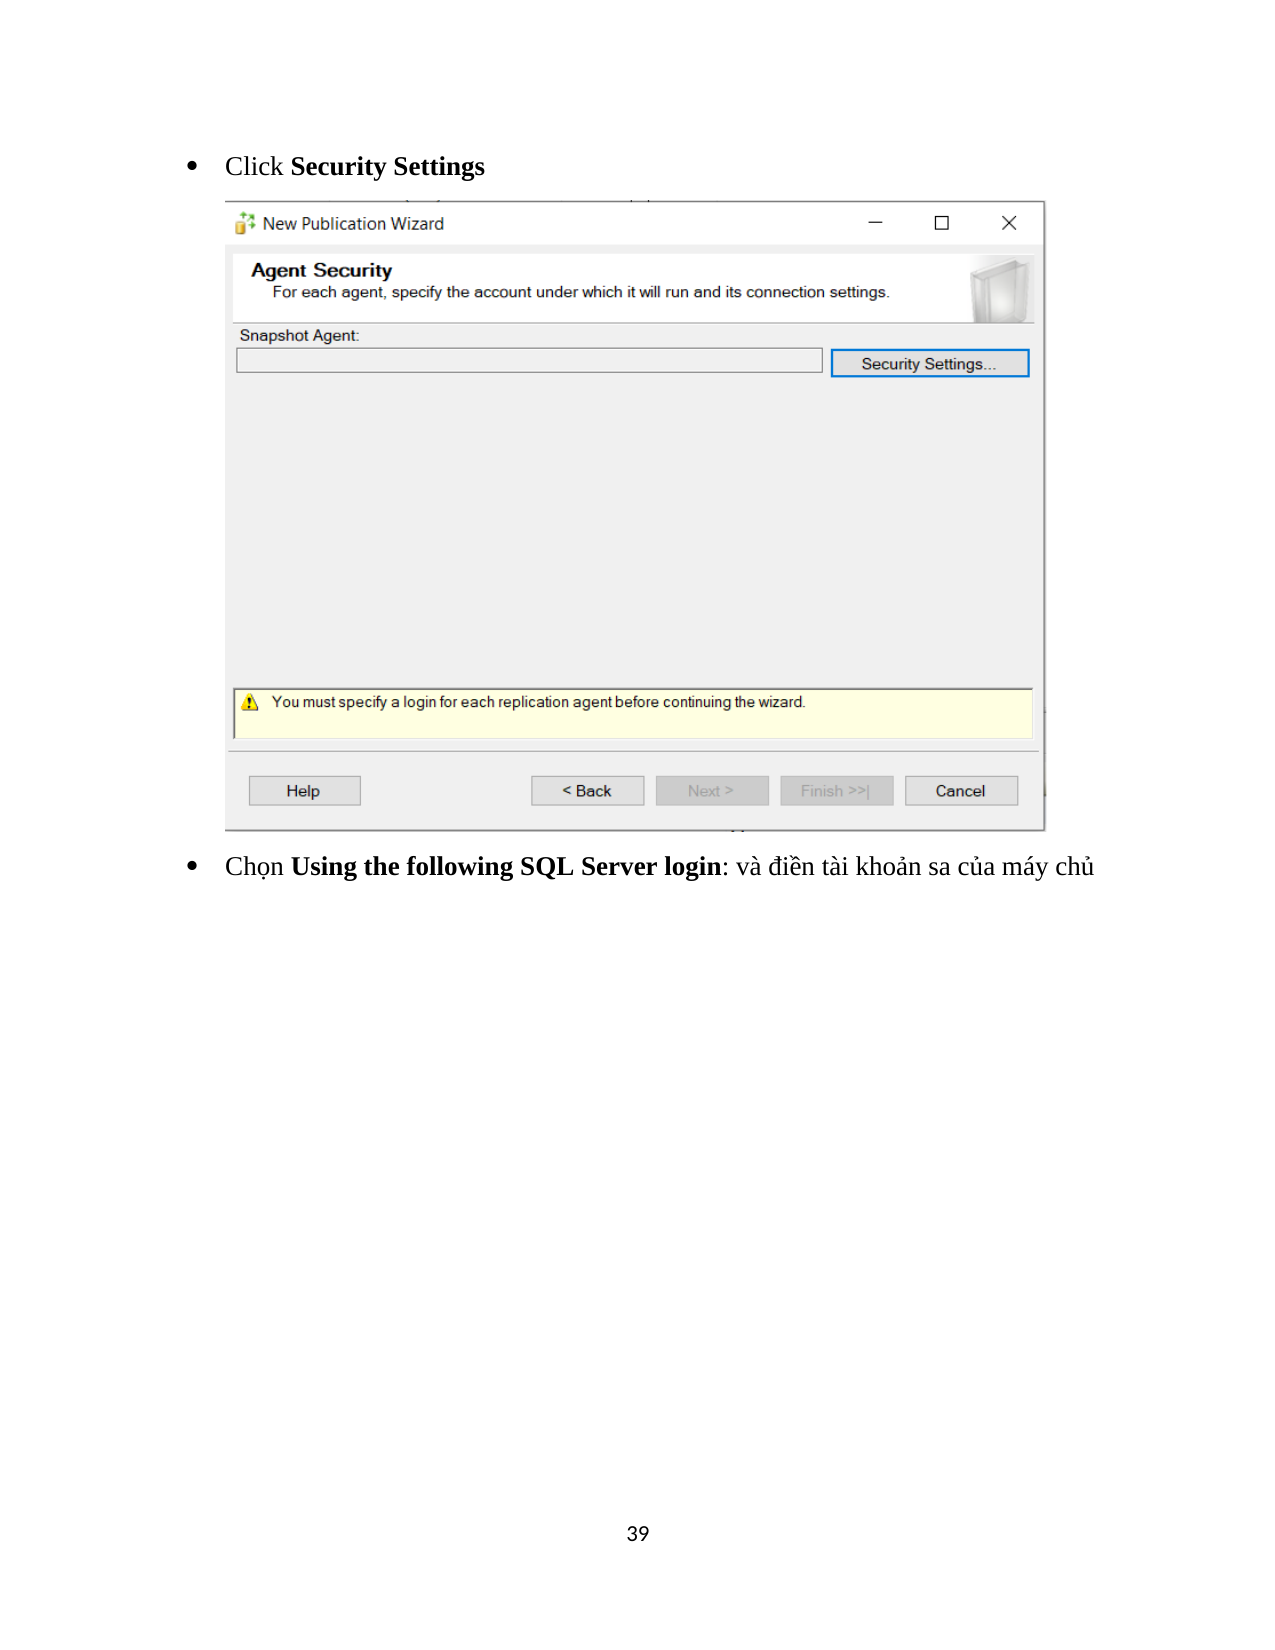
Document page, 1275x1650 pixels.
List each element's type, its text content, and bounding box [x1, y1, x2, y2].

list Click Security Settings [187, 150, 1125, 181]
list Chọn Using the following SQL Server login: và điền tài khoản sa của máy chủ [187, 850, 1125, 881]
picture [225, 200, 1047, 832]
